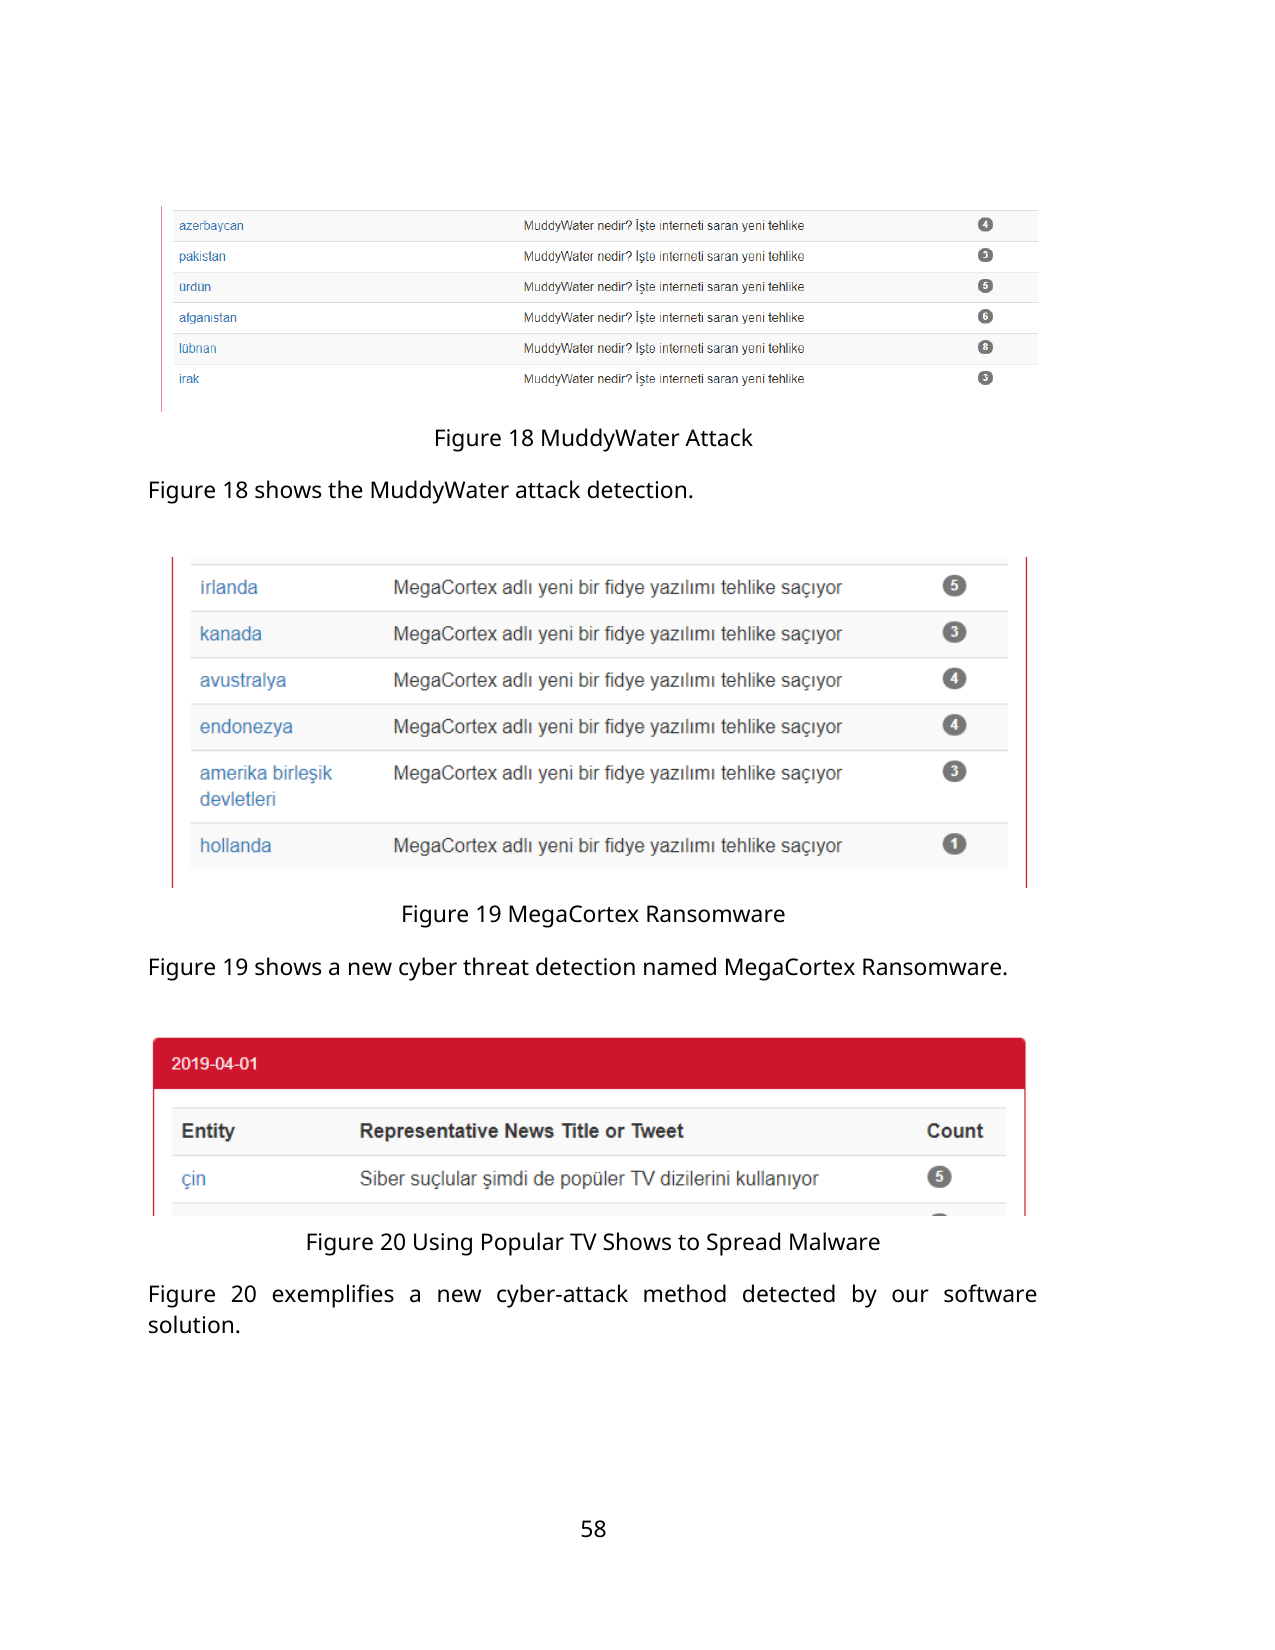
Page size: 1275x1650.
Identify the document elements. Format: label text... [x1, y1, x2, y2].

text Figure 18 shows the MuddyWater attack detection. [148, 474, 1039, 505]
picture [147, 557, 1039, 888]
text Figure 19 shows a new cyber threat detection named MegaCortex Ransomware. [148, 951, 1039, 982]
picture [147, 1033, 1039, 1216]
picture [147, 206, 1039, 412]
text Figure 20 exemplifies a new cyber-attack method detected by our software solution. [148, 1278, 1039, 1340]
